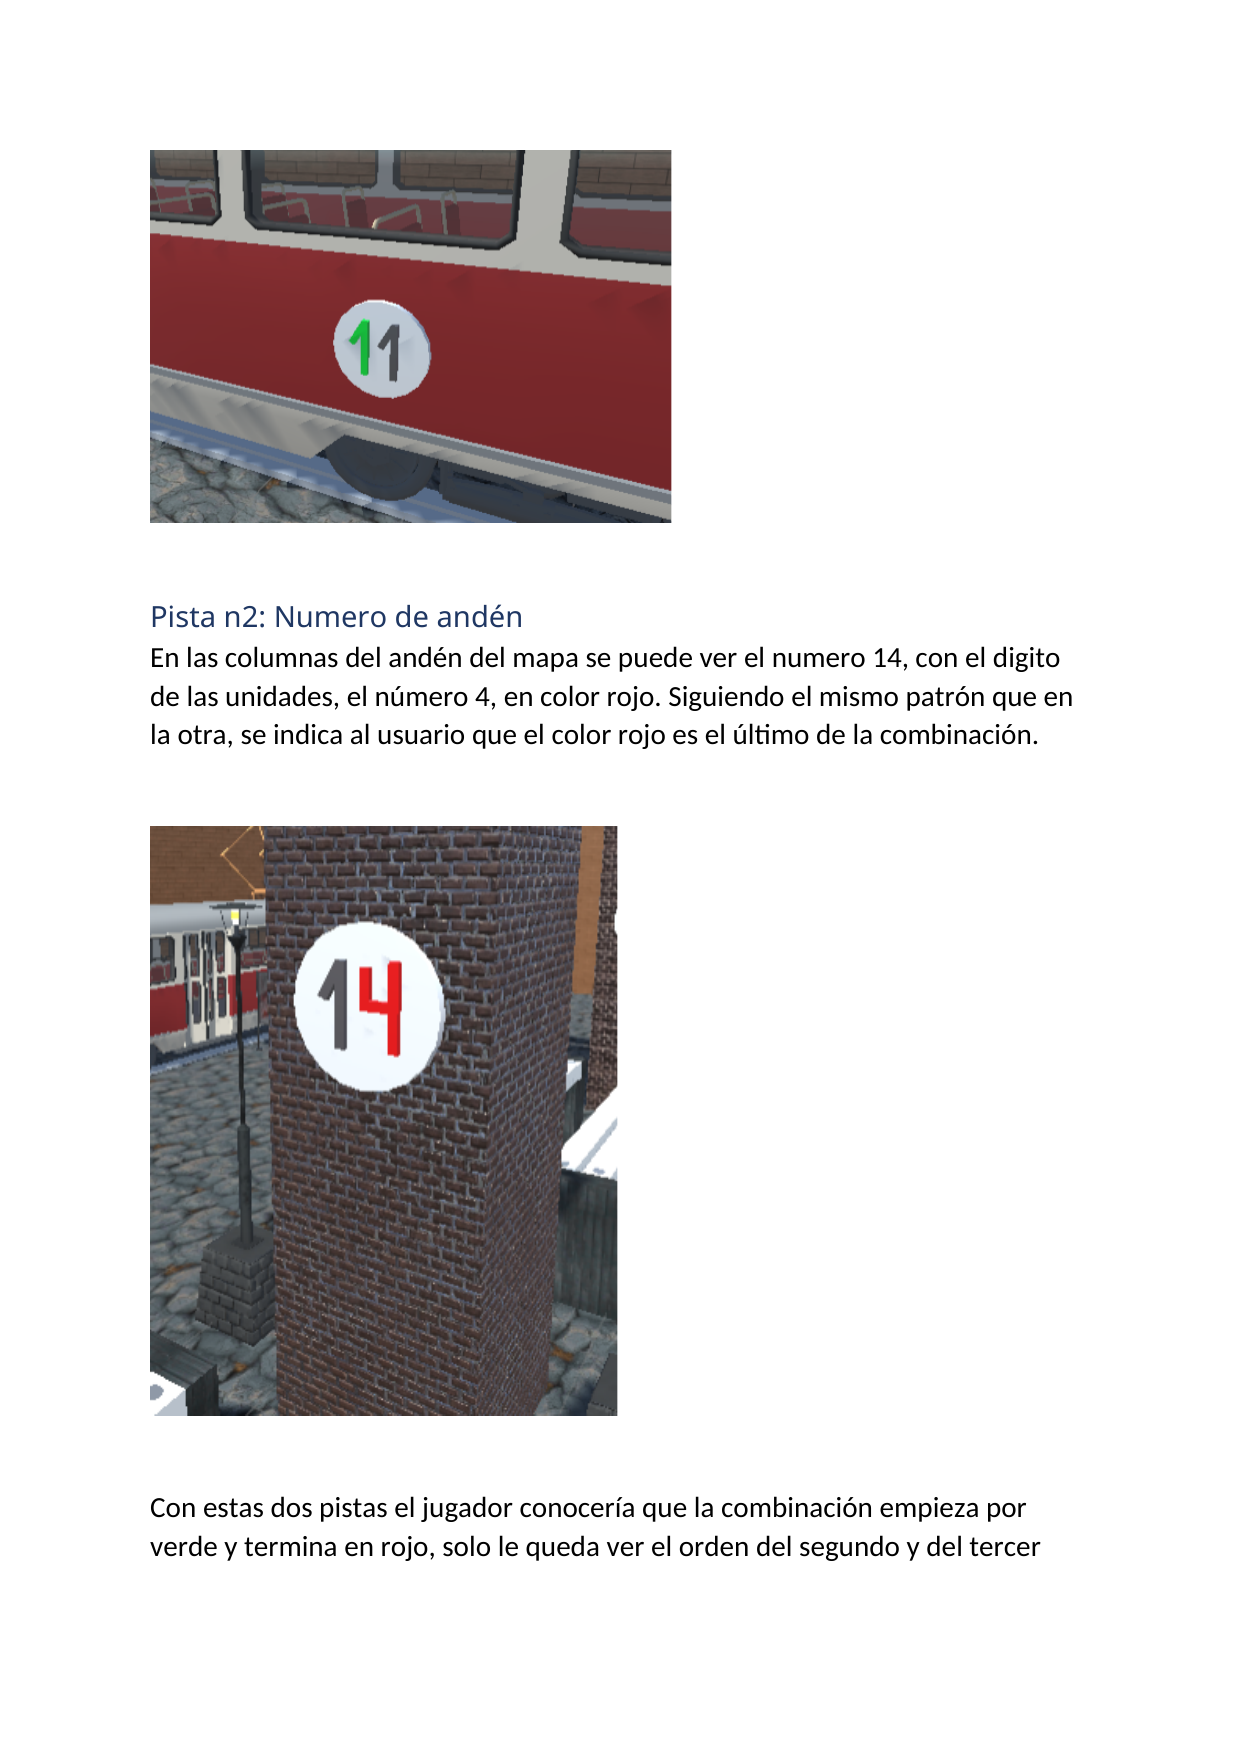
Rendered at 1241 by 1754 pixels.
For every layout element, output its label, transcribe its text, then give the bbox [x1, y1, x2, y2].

text En las columnas del andén del mapa se puede ver el numero 14, con el digito de las unidades, el número 4, en color rojo. Siguiendo el mismo patrón que en la otra, se indica al usuario que el color rojo es el último de la combinación. [150, 639, 1090, 752]
picture [150, 826, 618, 1416]
picture [150, 150, 672, 523]
subtitle Pista n2: Numero de andén [150, 596, 1090, 636]
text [150, 1489, 1090, 1563]
